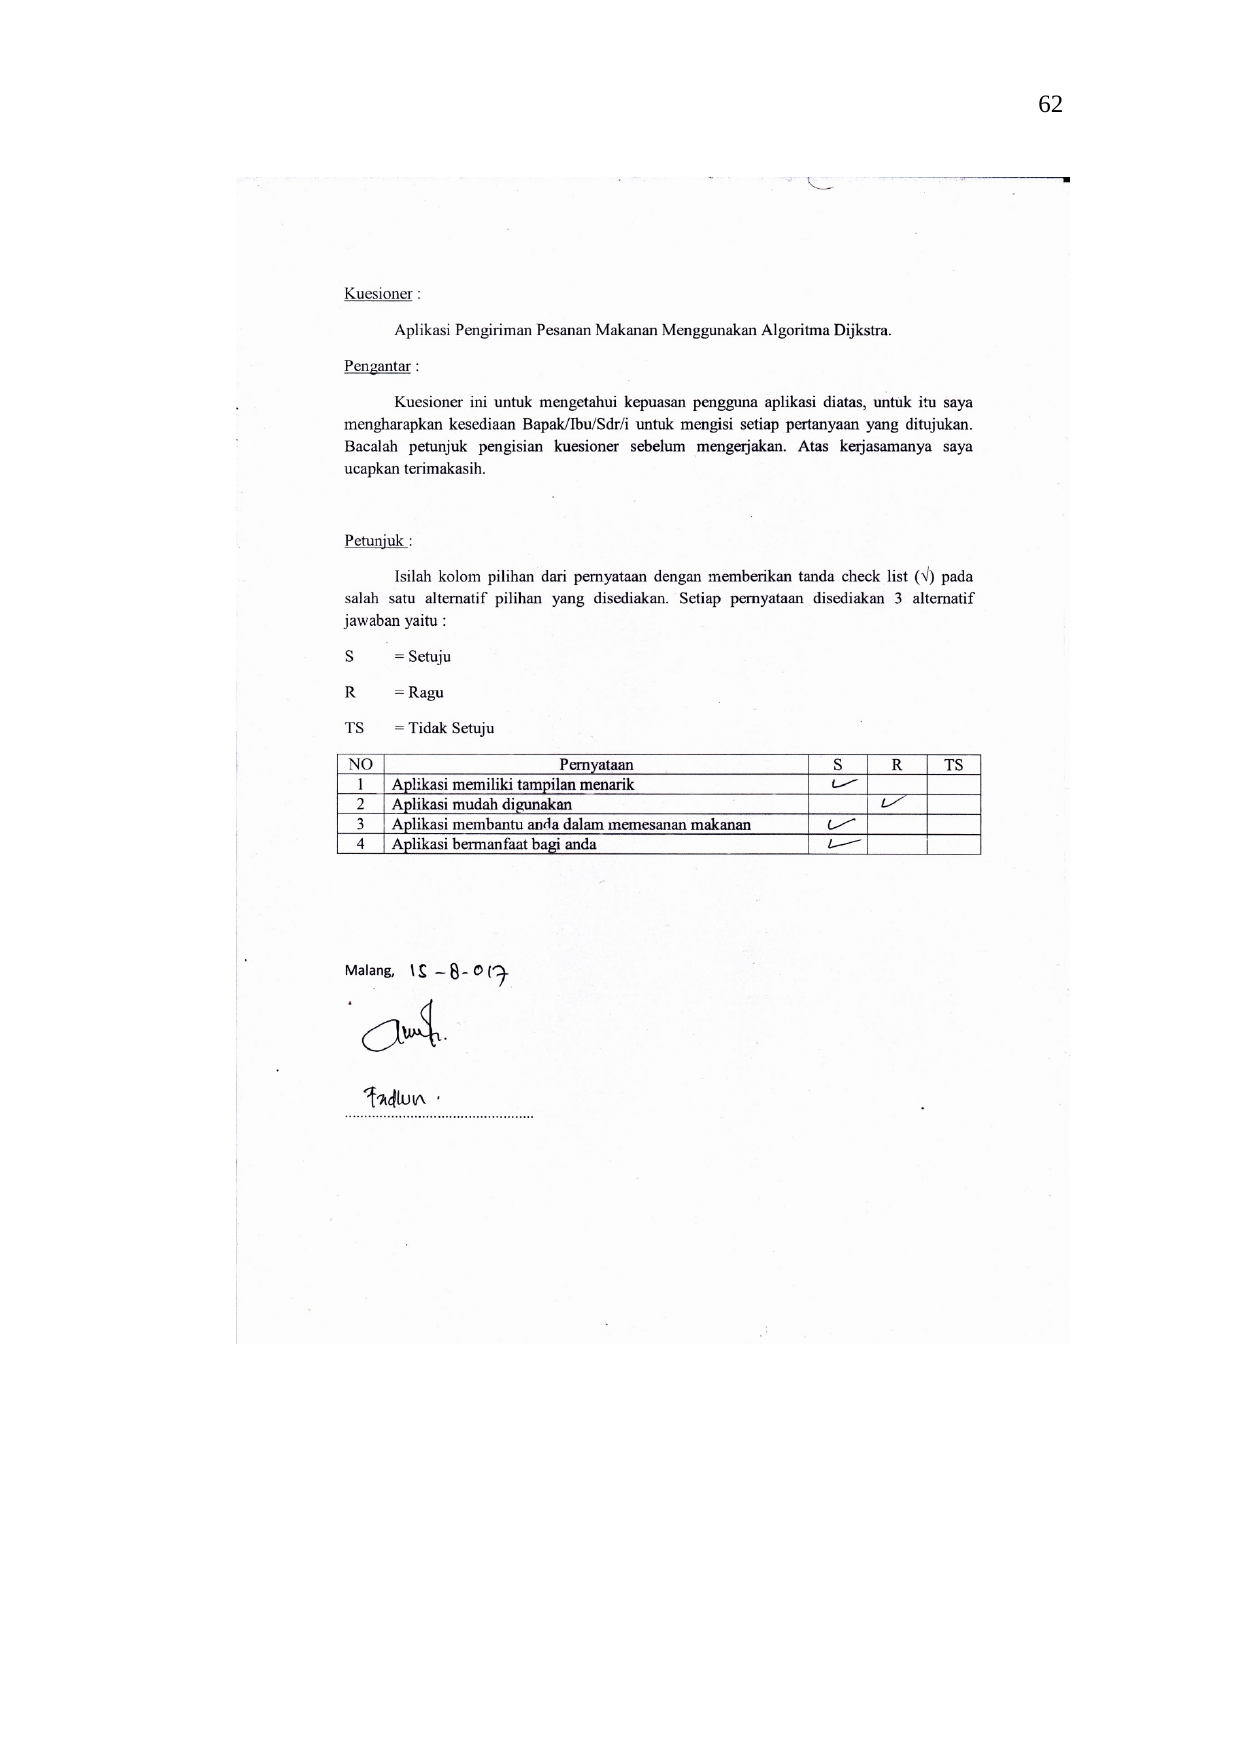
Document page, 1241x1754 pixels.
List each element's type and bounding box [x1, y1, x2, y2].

picture [236, 177, 1070, 1344]
